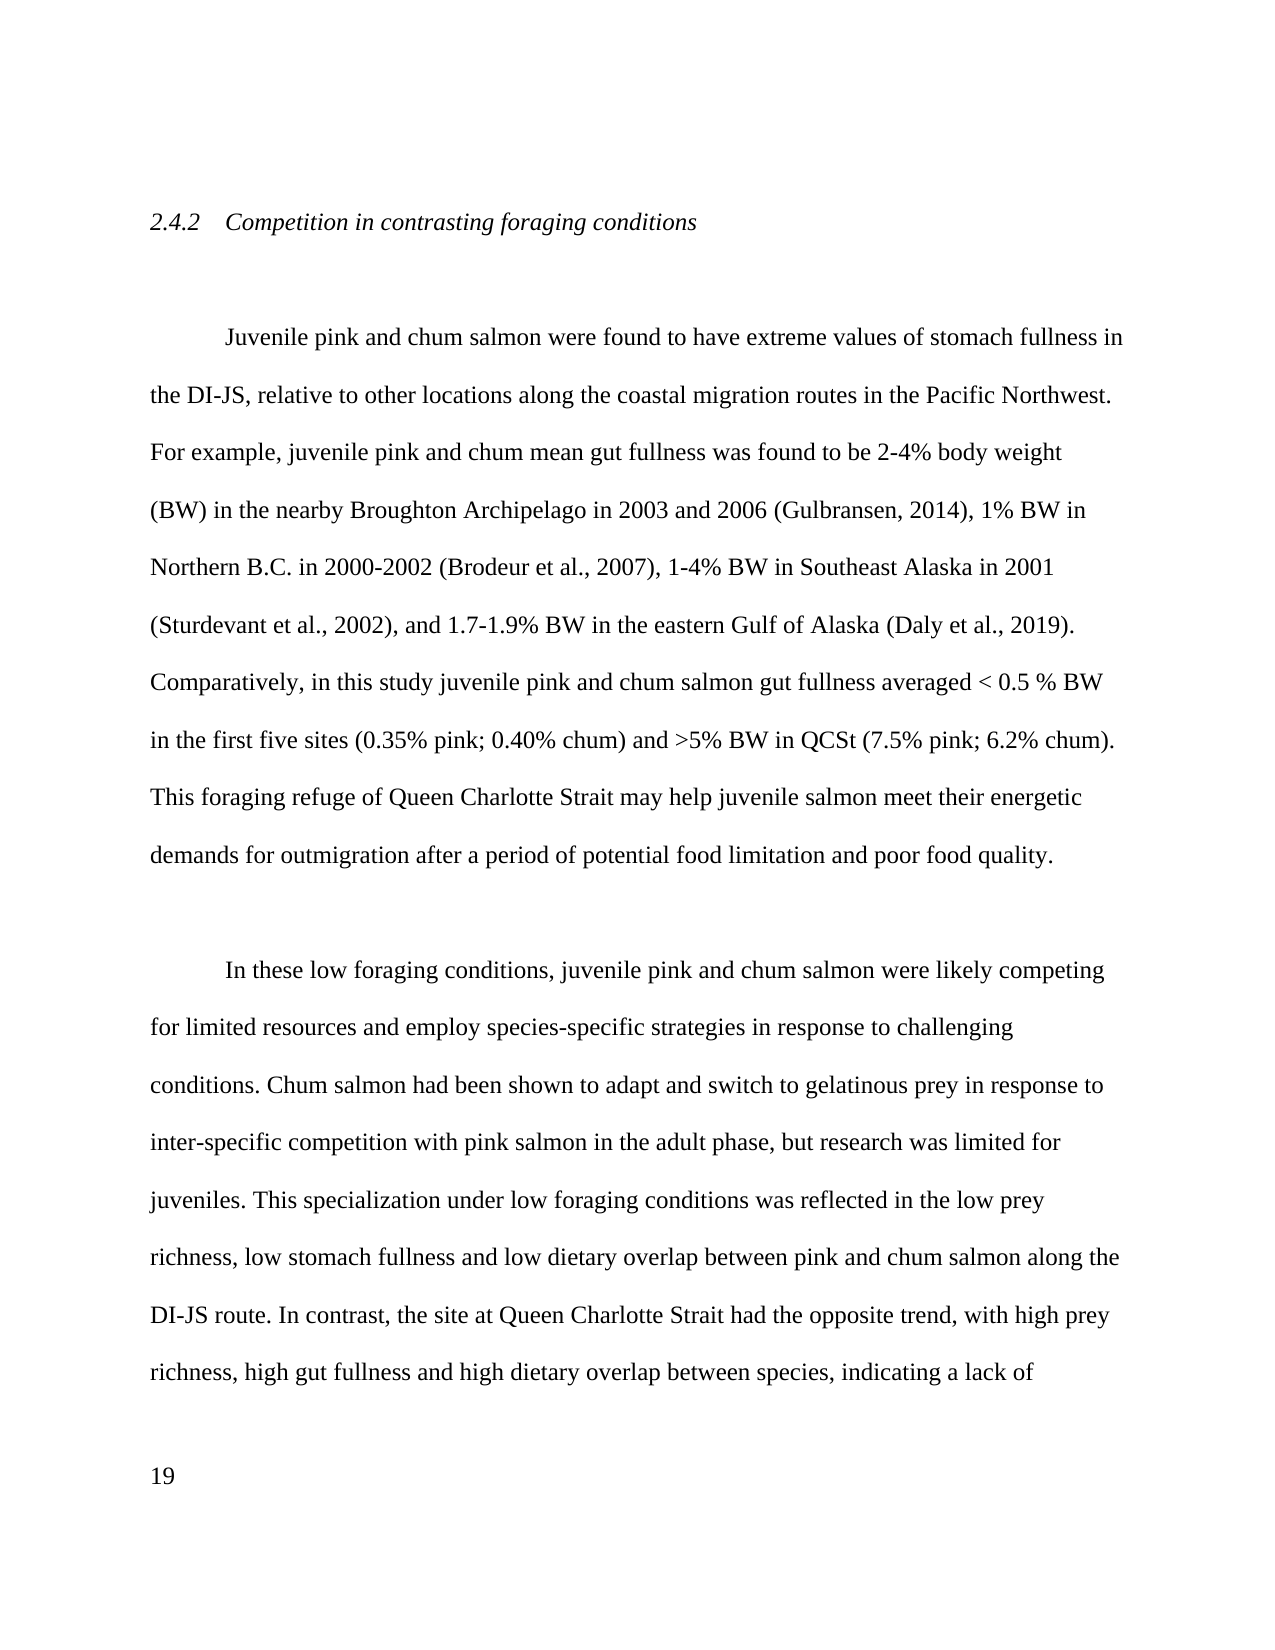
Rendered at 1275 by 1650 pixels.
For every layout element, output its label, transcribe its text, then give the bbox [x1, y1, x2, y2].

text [150, 955, 1125, 1386]
subtitle Competition in contrasting foraging conditions [150, 207, 1125, 236]
text Juvenile pink and chum salmon were found to have extreme values of stomach fullness in the DI-JS, relative to other locations along the coastal migration routes in the Pacific Northwest. For example, juvenile pink and chum mean gut fullness was found to be 2-4% body weight (BW) in the nearby Broughton Archipelago in 2003 and 2006 (Gulbransen, 2014), 1% BW in Northern B.C. in 2000-2002 (Brodeur et al., 2007), 1-4% BW in Southeast Alaska in 2001 (Sturdevant et al., 2002), and 1.7-1.9% BW in the eastern Gulf of Alaska (Daly et al., 2019). Comparatively, in this study juvenile pink and chum salmon gut fullness averaged < 0.5 % BW in the first five sites (0.35% pink; 0.40% chum) and >5% BW in QCSt (7.5% pink; 6.2% chum). This foraging refuge of Queen Charlotte Strait may help juvenile salmon meet their energetic demands for outmigration after a period of potential food limitation and poor food quality. [150, 322, 1125, 869]
